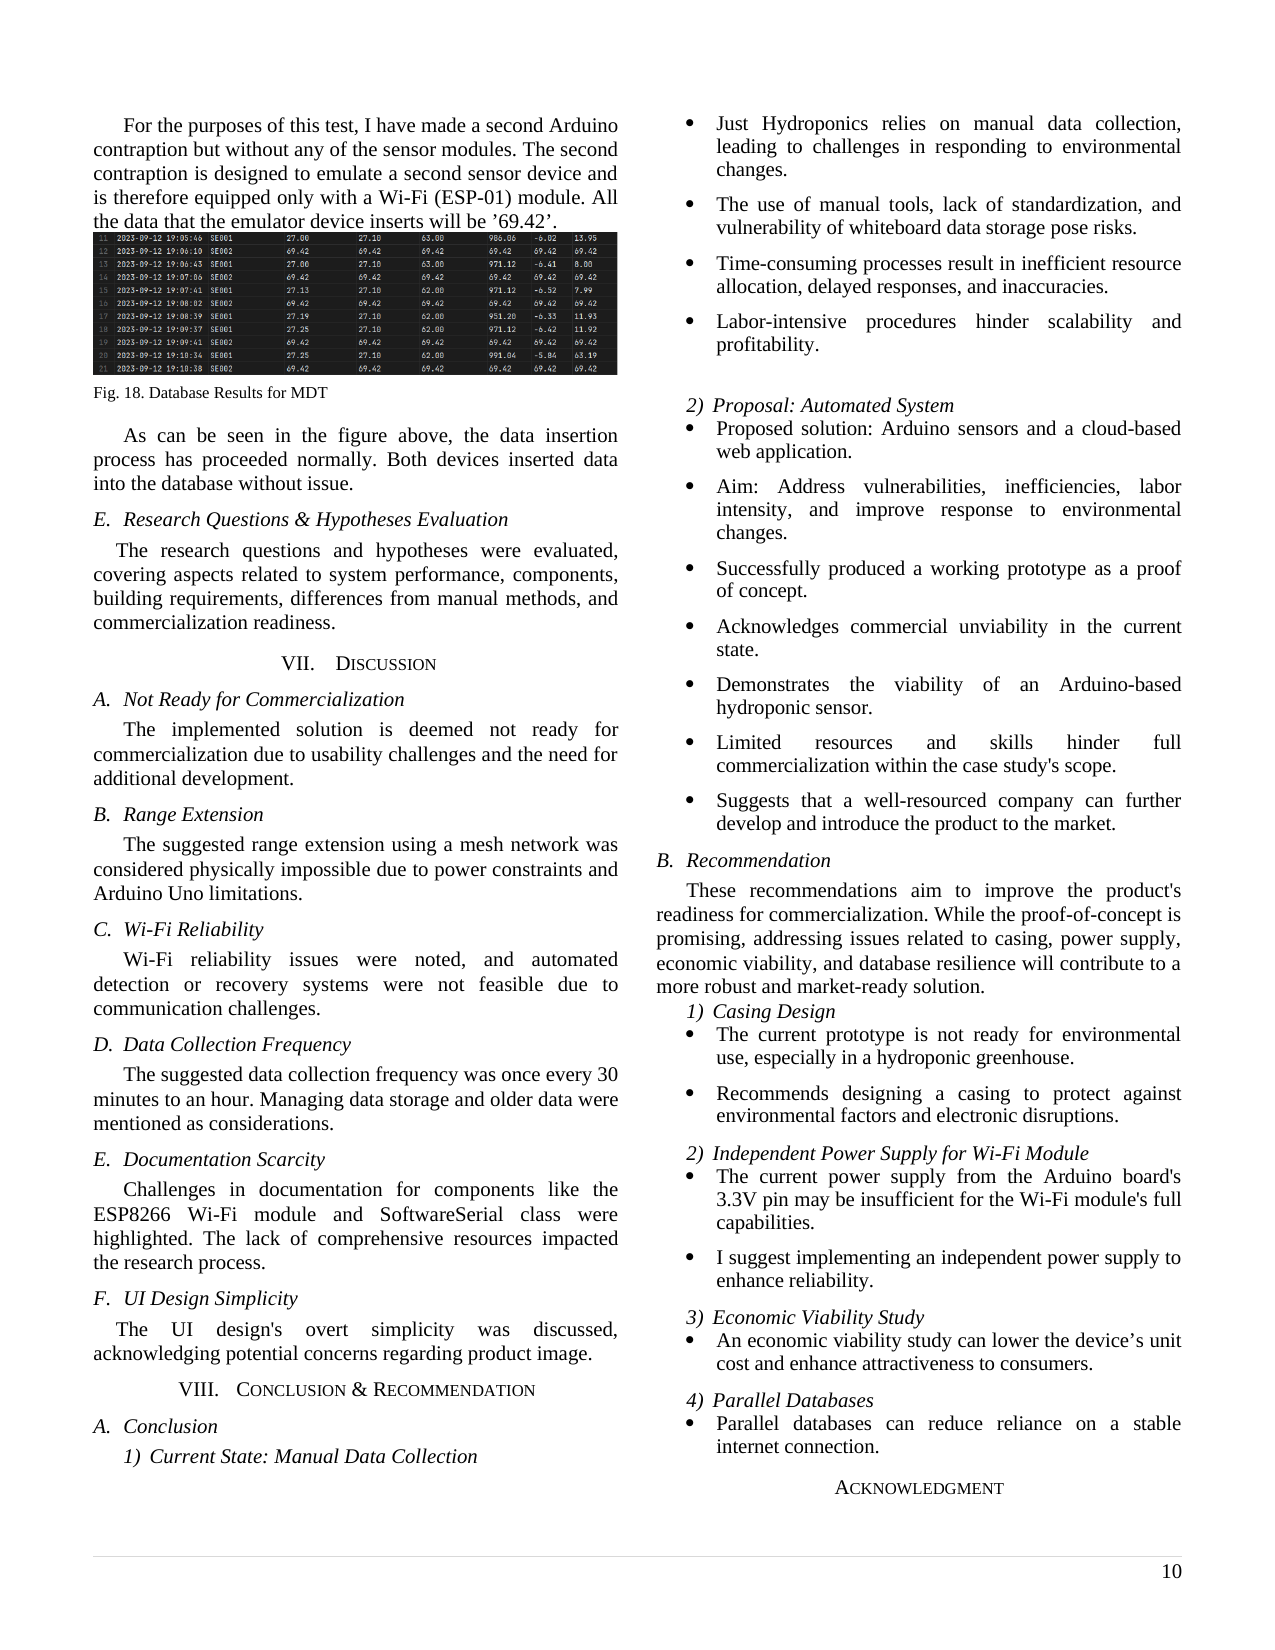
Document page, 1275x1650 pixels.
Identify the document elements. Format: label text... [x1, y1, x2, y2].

list Labor-intensive procedures hinder scalability and profitability. [686, 310, 1182, 356]
list I suggest implementing an independent power supply to enhance reliability. [686, 1246, 1182, 1292]
text The research questions and hypotheses were evaluated, covering aspects related to system performance, components, building requirements, differences from manual methods, and commercialization readiness. [93, 538, 619, 634]
text Challenges in documentation for components like the ESP8266 Wi-Fi module and SoftwareSerial class were highlighted. The lack of comprehensive resources impacted the research process. [93, 1177, 619, 1274]
text As can be seen in the figure above, the data insertion process has proceeded normally. Both devices inserted data into the database without issue. [93, 423, 619, 495]
subtitle Acknowledgment [656, 1475, 1182, 1499]
text The UI design's overt simplicity was discussed, acknowledging potential concerns regarding product image. [93, 1316, 619, 1364]
list Time-consuming processes result in inefficient resource allocation, delayed responses, and inaccuracies. [686, 252, 1182, 298]
text The implemented solution is deemed not ready for commercialization due to usability challenges and the need for additional development. [93, 717, 619, 789]
list Acknowledges commercial unviability in the current state. [686, 615, 1182, 661]
subtitle Proposal: Automated System [656, 392, 1182, 417]
text The suggested range extension using a mesh network was considered physically impossible due to power constraints and Arduino Uno limitations. [93, 832, 619, 904]
list The use of manual tools, lack of standardization, and vulnerability of whiteboard data storage pose risks. [686, 194, 1182, 239]
subtitle Documentation Scarcity [93, 1147, 619, 1171]
subtitle Recommendation [656, 848, 1182, 872]
subtitle Research Questions & Hypotheses Evaluation [93, 507, 619, 531]
subtitle Parallel Databases [656, 1388, 1182, 1413]
text Wi-Fi reliability issues were noted, and automated detection or recovery systems were not feasible due to communication challenges. [93, 947, 619, 1019]
subtitle Wi-Fi Reliability [93, 917, 619, 941]
text For the purposes of this test, I have made a second Arduino contraption but without any of the sensor modules. The second contraption is designed to emulate a second sensor device and is therefore equipped only with a Wi-Fi (ESP-01) module. All the data that the emulator device inserts will be ’69.42’. [93, 112, 619, 233]
text Database Results for MDT [93, 383, 619, 402]
subtitle Economic Viability Study [656, 1304, 1182, 1329]
subtitle Not Ready for Commercialization [93, 687, 619, 711]
subtitle Conclusion [93, 1414, 619, 1438]
picture [93, 232, 618, 375]
list Aim: Address vulnerabilities, inefficiencies, labor intensity, and improve response to environmental changes. [686, 476, 1182, 544]
list Just Hydroponics relies on manual data collection, leading to challenges in responding to environmental changes. [686, 112, 1182, 181]
list Parallel databases can reduce reliance on a stable internet connection. [686, 1413, 1182, 1458]
list The current prototype is not ready for environmental use, especially in a hydroponic greenhouse. [686, 1023, 1182, 1069]
list Proposed solution: Arduino sensors and a cloud-based web application. [686, 417, 1182, 463]
subtitle Independent Power Supply for Wi-Fi Module [656, 1140, 1182, 1165]
subtitle UI Design Simplicity [93, 1286, 619, 1310]
list Limited resources and skills hinder full commercialization within the case study's scope. [686, 731, 1182, 777]
list Successfully produced a working prototype as a proof of concept. [686, 557, 1182, 602]
subtitle Range Extension [93, 802, 619, 826]
subtitle Conclusion & Recommendation [93, 1377, 619, 1401]
subtitle Discussion [93, 651, 619, 674]
list Recommends designing a casing to protect against environmental factors and electronic disruptions. [686, 1082, 1182, 1127]
subtitle Current State: Manual Data Collection [93, 1444, 619, 1469]
list Suggests that a well-resourced company can further develop and introduce the product to the market. [686, 790, 1182, 835]
list The current power supply from the Arduino board's 3.3V pin may be insufficient for the Wi-Fi module's full capabilities. [686, 1165, 1182, 1234]
list An economic viability study can lower the device’s unit cost and enhance attractiveness to consumers. [686, 1329, 1182, 1375]
subtitle Casing Design [656, 998, 1182, 1023]
text These recommendations aim to improve the product's readiness for commercialization. While the proof-of-concept is promising, addressing issues related to casing, power supply, economic viability, and database resilience will contribute to a more robust and market-ready solution. [656, 878, 1182, 998]
text The suggested data collection frequency was once every 30 minutes to an hour. Managing data storage and older data were mentioned as considerations. [93, 1062, 619, 1134]
subtitle Data Collection Frequency [93, 1032, 619, 1056]
list Demonstrates the viability of an Arduino-based hydroponic sensor. [686, 673, 1182, 719]
